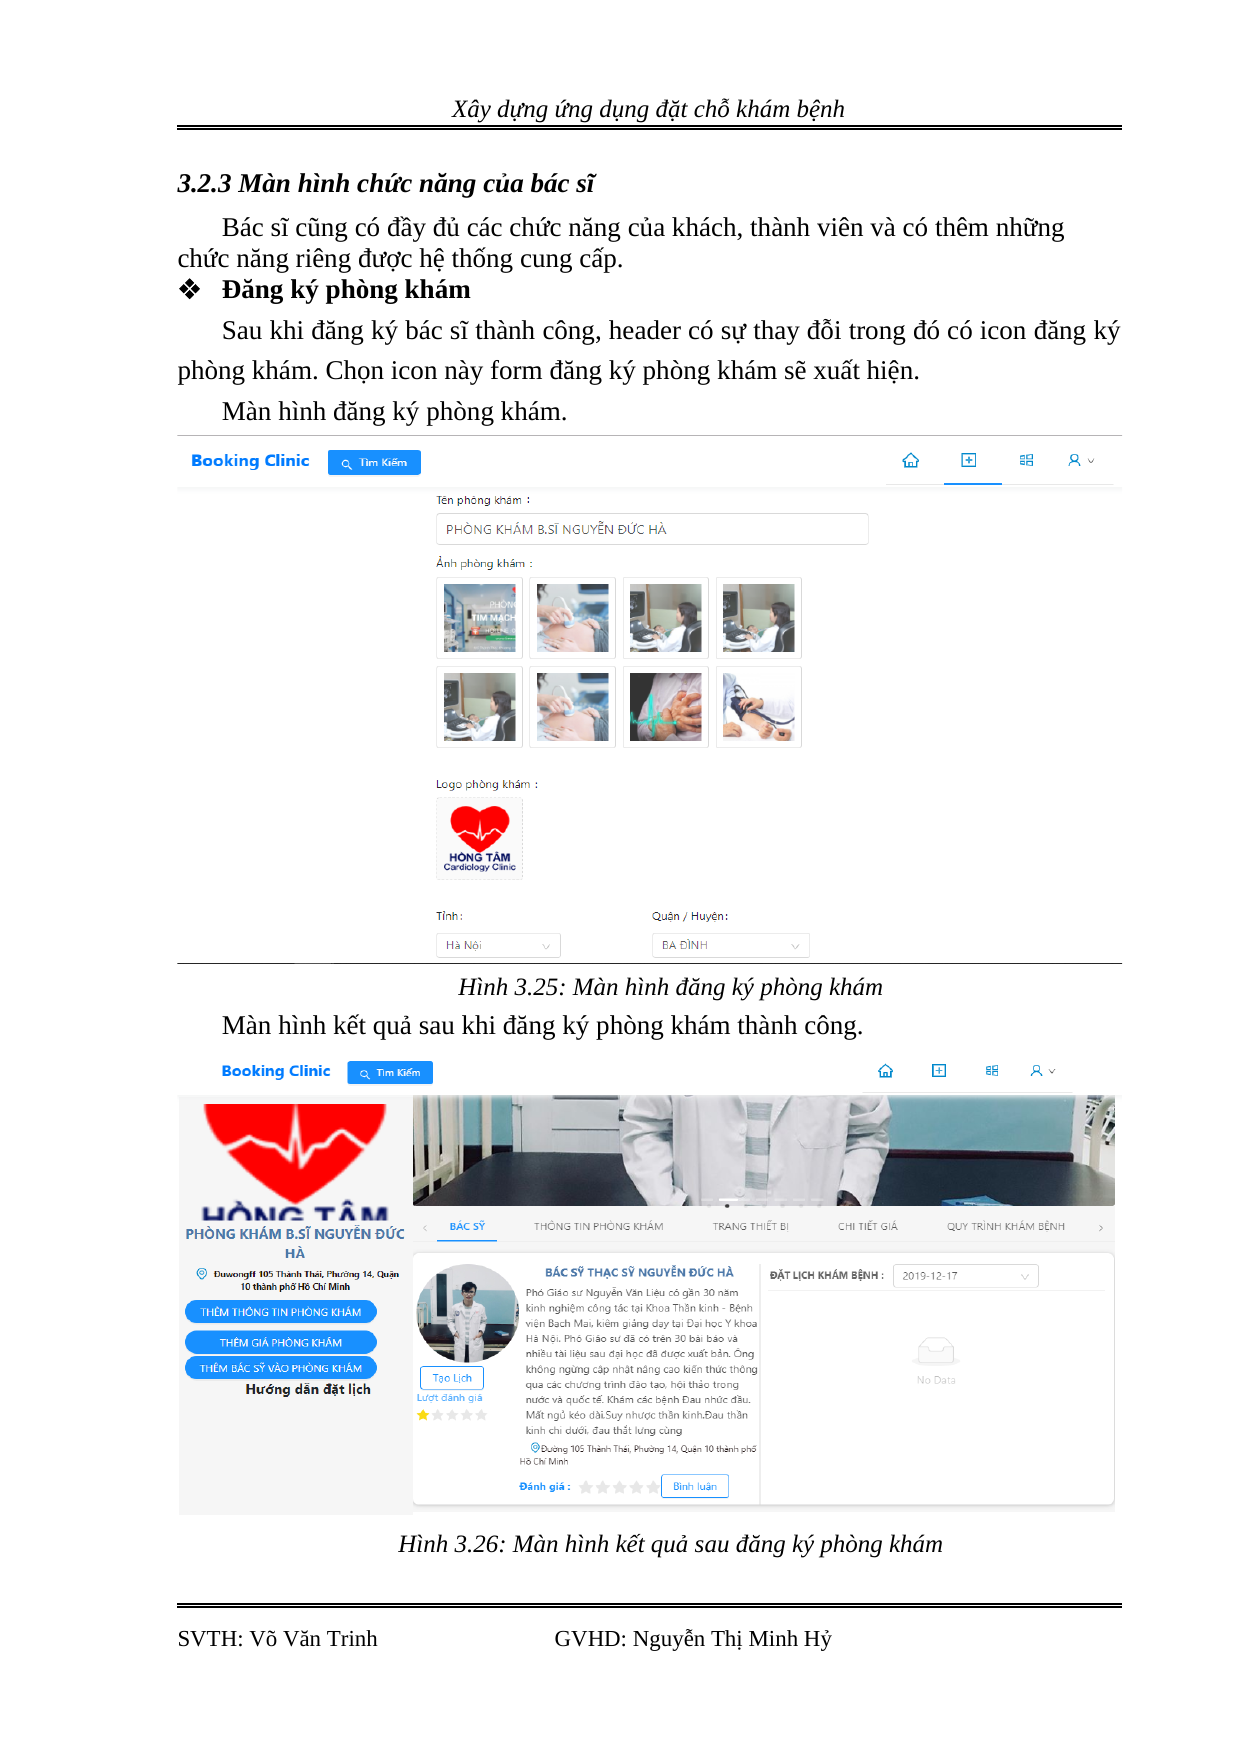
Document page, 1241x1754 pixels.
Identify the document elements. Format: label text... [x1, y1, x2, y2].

list Đăng ký phòng khám [177, 273, 1122, 304]
list Sau khi đăng ký bác sĩ thành công, header có sự thay đỗi trong đó có icon đăng ký phòng khám. Chọn icon này form đăng ký phòng khám sẽ xuất hiện. [177, 314, 1122, 385]
text Bác sĩ cũng có đầy đủ các chức năng của khách, thành viên và có thêm những chức năng riêng được hệ thống cung cấp. [177, 211, 1122, 273]
list Màn hình đăng ký phòng khám. [222, 395, 1122, 426]
text Hình 3.26: Màn hình kết quả sau đăng ký phòng khám [177, 1529, 1122, 1558]
subtitle 3.2.3 Màn hình chức năng của bác sĩ [177, 167, 1122, 198]
picture [177, 435, 1123, 964]
text Hình 3.25: Màn hình đăng ký phòng khám [177, 972, 1122, 1000]
picture [177, 1049, 1122, 1515]
text Màn hình kết quả sau khi đăng ký phòng khám thành công. [177, 1009, 1122, 1040]
